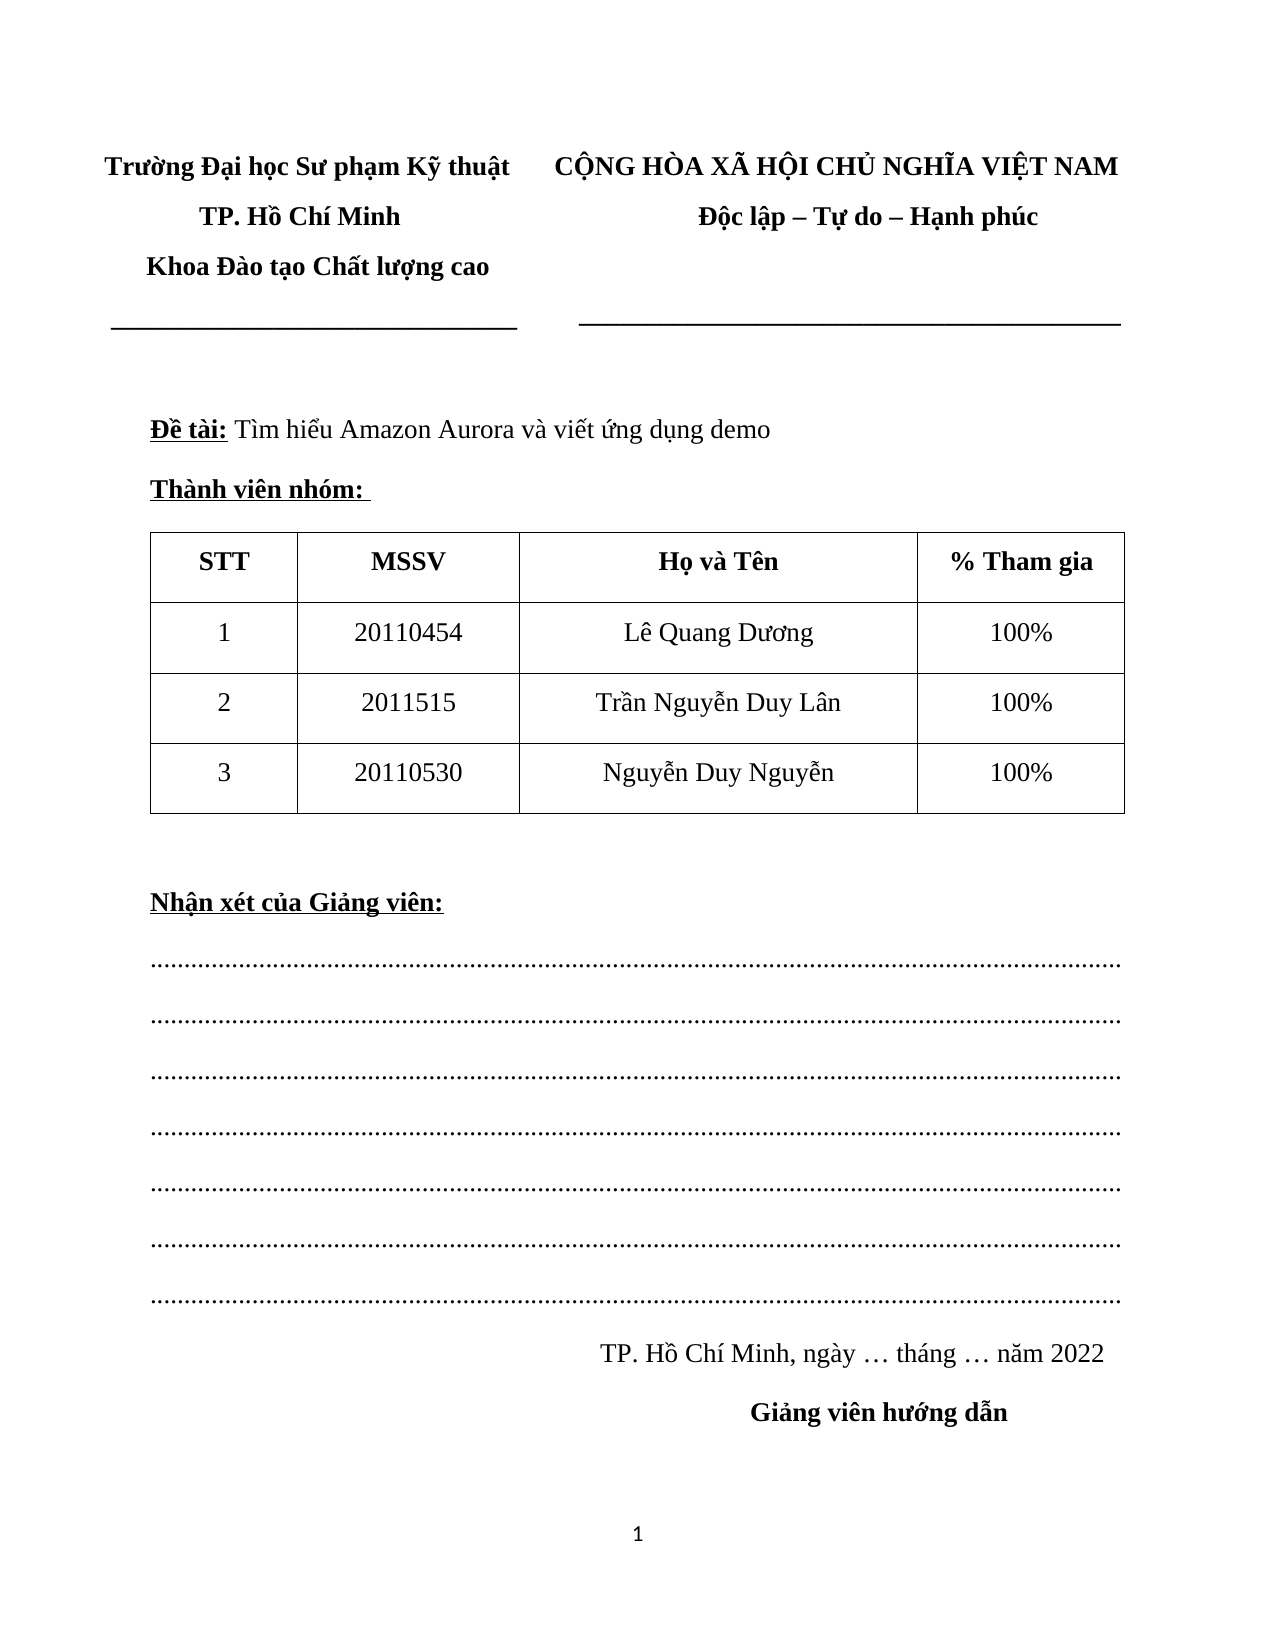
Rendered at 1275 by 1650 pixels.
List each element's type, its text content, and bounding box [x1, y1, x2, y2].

text Thành viên nhóm: [150, 473, 1125, 504]
table_header STT [151, 533, 297, 602]
table_cell 100% [918, 603, 1124, 672]
text Đề tài: Tìm hiểu Amazon Aurora và viết ứng dụng demo [150, 413, 1125, 445]
table_cell 1 [151, 603, 297, 672]
text Nhận xét của Giảng viên: [150, 886, 1125, 917]
table_header Trường Đại học Sư phạm Kỹ thuật TP. Hồ Chí Minh Khoa Đào tạo Chất lượng cao ______________________________ [93, 150, 543, 401]
text Giảng viên hướng dẫn [150, 1396, 1125, 1428]
text TP. Hồ Chí Minh, ngày … tháng … năm 2022 [150, 1337, 1125, 1368]
table_cell Nguyễn Duy Nguyễn [520, 744, 917, 813]
table_cell 100% [918, 744, 1124, 813]
table_cell 20110530 [298, 744, 519, 813]
table_header MSSV [298, 533, 519, 602]
table_cell 3 [151, 744, 297, 813]
table_cell 2011515 [298, 674, 519, 743]
table_cell Lê Quang Dương [520, 603, 917, 672]
table_header % Tham gia [918, 533, 1124, 602]
table_header Họ và Tên [520, 533, 917, 602]
table_cell 20110454 [298, 603, 519, 672]
table_header CỘNG HÒA XÃ HỘI CHỦ NGHĨA VIỆT NAM Độc lập – Tự do – Hạnh phúc ________________________________________ [543, 150, 1182, 401]
table_cell 100% [918, 674, 1124, 743]
table_cell 2 [151, 674, 297, 743]
table_cell Trần Nguyễn Duy Lân [520, 674, 917, 743]
